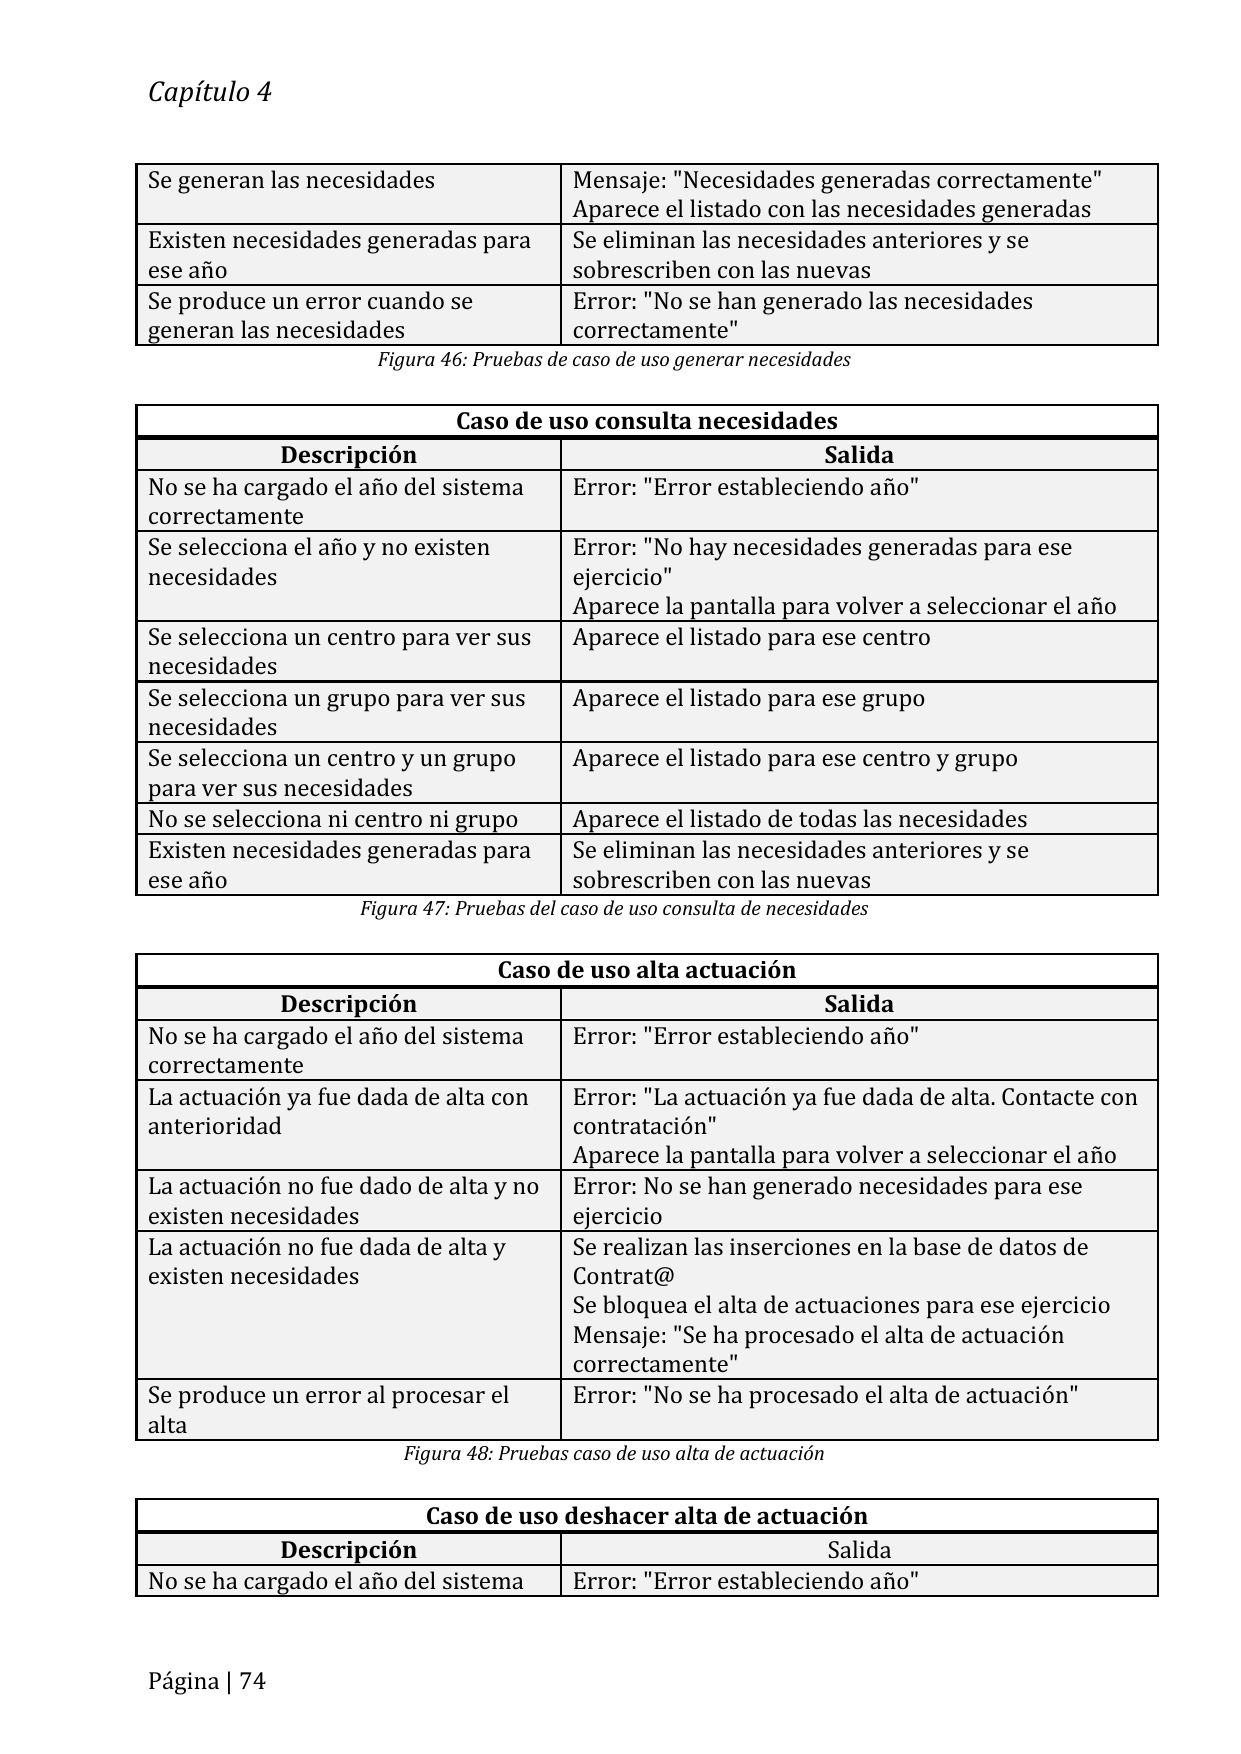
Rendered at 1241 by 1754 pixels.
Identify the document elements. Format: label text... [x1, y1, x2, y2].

table_cell Error: No se han generado necesidades para ese ejercicio [562, 1171, 1157, 1229]
table_cell La actuación no fue dado de alta y no existen necesidades [138, 1171, 560, 1229]
table_cell Se selecciona el año y no existen necesidades [138, 532, 560, 620]
table_cell La actuación no fue dada de alta y existen necesidades [138, 1232, 560, 1378]
table_cell Se eliminan las necesidades anteriores y se sobrescriben con las nuevas [562, 835, 1157, 893]
table_cell Error: "Error estableciendo año" [562, 1566, 1157, 1595]
table_header Caso de uso alta actuación [138, 955, 1157, 984]
table_cell Salida [562, 989, 1157, 1018]
table_header Caso de uso deshacer alta de actuación [138, 1500, 1157, 1529]
table_cell Descripción [138, 1534, 560, 1563]
table_cell Aparece el listado para ese centro [562, 622, 1157, 680]
table_cell Salida [562, 1534, 1157, 1563]
table_cell Aparece el listado para ese grupo [562, 683, 1157, 741]
table_cell Se selecciona un grupo para ver sus necesidades [138, 683, 560, 741]
table_cell No se selecciona ni centro ni grupo [138, 804, 560, 833]
table_cell La actuación ya fue dada de alta con anterioridad [138, 1081, 560, 1169]
table_cell Existen necesidades generadas para ese año [138, 835, 560, 893]
table_cell Aparece el listado de todas las necesidades [562, 804, 1157, 833]
table_cell Se realizan las inserciones en la base de datos de Contrat@ Se bloquea el alta de actuaciones para ese ejercicio Mensaje: "Se ha procesado el alta de actuación correctamente" [562, 1232, 1157, 1378]
table_cell Descripción [138, 440, 560, 469]
table_cell Se produce un error cuando se generan las necesidades [138, 286, 560, 344]
table_cell Mensaje: "Necesidades generadas correctamente" Aparece el listado con las necesidades generadas [562, 165, 1157, 223]
table_cell Se selecciona un centro para ver sus necesidades [138, 622, 560, 680]
table_cell Se eliminan las necesidades anteriores y se sobrescriben con las nuevas [562, 225, 1157, 284]
table_cell Error: "No se han generado las necesidades correctamente" [562, 286, 1157, 344]
table_cell Error: "Error estableciendo año" [562, 1021, 1157, 1079]
table_cell Se generan las necesidades [138, 165, 560, 223]
table_cell Salida [562, 440, 1157, 469]
table_cell No se ha cargado el año del sistema correctamente [138, 471, 560, 530]
table_cell Error: "No se ha procesado el alta de actuación" [562, 1380, 1157, 1439]
table_cell Error: "La actuación ya fue dada de alta. Contacte con contratación" Aparece la pantalla para volver a seleccionar el año [562, 1081, 1157, 1169]
table_cell Aparece el listado para ese centro y grupo [562, 743, 1157, 802]
table_cell Error: "No hay necesidades generadas para ese ejercicio" Aparece la pantalla para volver a seleccionar el año [562, 532, 1157, 620]
table_cell Se selecciona un centro y un grupo para ver sus necesidades [138, 743, 560, 802]
table_cell Existen necesidades generadas para ese año [138, 225, 560, 284]
table_cell No se ha cargado el año del sistema correctamente [138, 1021, 560, 1079]
table_cell Descripción [138, 989, 560, 1018]
table_cell Error: "Error estableciendo año" [562, 471, 1157, 530]
table_cell Se produce un error al procesar el alta [138, 1380, 560, 1439]
table_header Caso de uso consulta necesidades [138, 406, 1157, 435]
table_cell No se ha cargado el año del sistema correctamente [138, 1566, 560, 1595]
